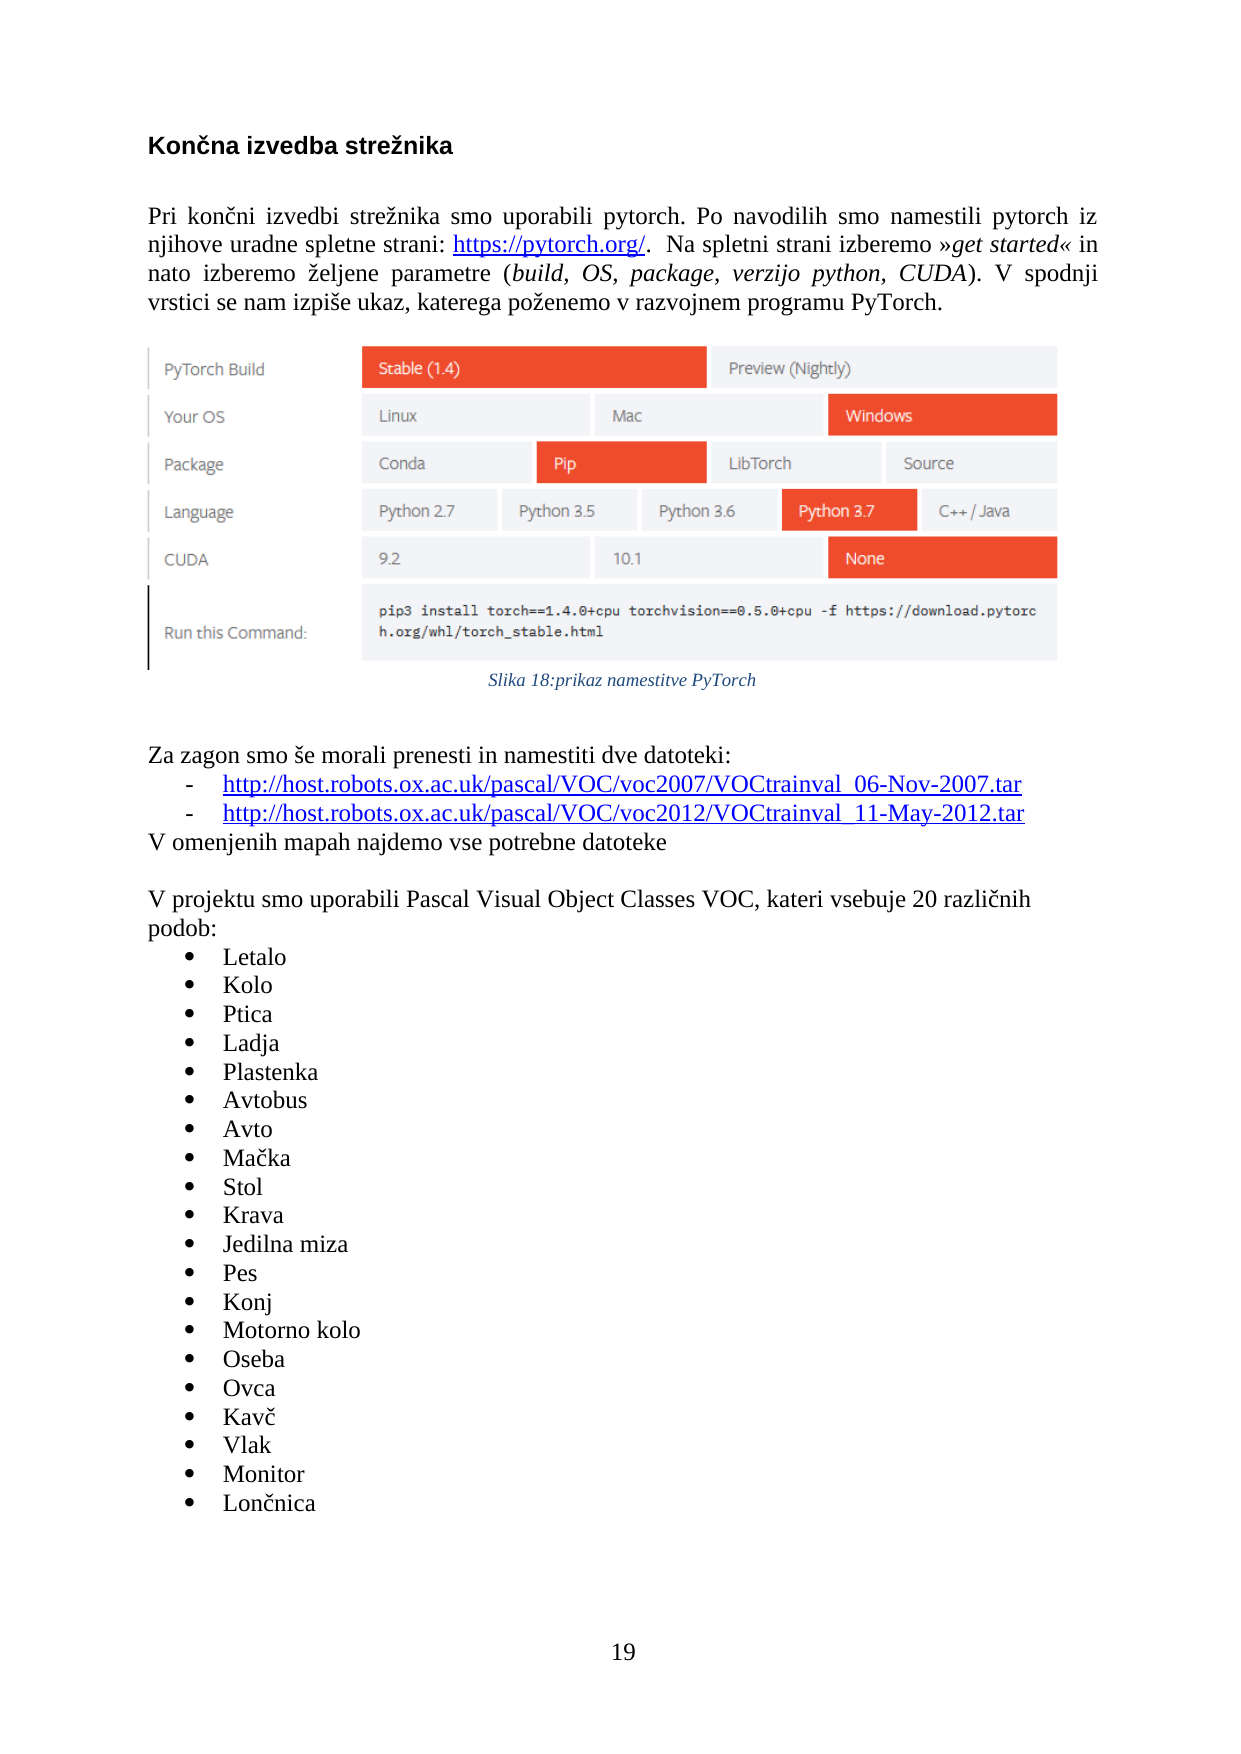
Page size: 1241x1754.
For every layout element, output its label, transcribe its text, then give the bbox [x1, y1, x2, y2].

list Letalo [185, 942, 1098, 970]
list http://host.robots.ox.ac.uk/pascal/VOC/voc2007/VOCtrainval_06-Nov-2007.tar [185, 769, 1098, 798]
subtitle Končna izvedba strežnika [148, 131, 1098, 159]
list Monitor [185, 1459, 1098, 1488]
list Krava [185, 1200, 1098, 1229]
list Avtobus [185, 1085, 1098, 1114]
list Konj [185, 1287, 1098, 1315]
text Za zagon smo še morali prenesti in namestiti dve datoteki: [148, 740, 1098, 769]
list http://host.robots.ox.ac.uk/pascal/VOC/voc2012/VOCtrainval_11-May-2012.tar [185, 798, 1098, 827]
list Pes [185, 1258, 1098, 1287]
list Vlak [185, 1430, 1098, 1459]
picture [147, 344, 1099, 670]
list Kavč [185, 1402, 1098, 1430]
list Ladja [185, 1028, 1098, 1057]
list Jedilna miza [185, 1229, 1098, 1258]
text V projektu smo uporabili Pascal Visual Object Classes VOC, kateri vsebuje 20 različnih podob: [148, 884, 1098, 942]
list Avto [185, 1114, 1098, 1143]
text Pri končni izvedbi strežnika smo uporabili pytorch. Po navodilih smo namestili pytorch iz njihove uradne spletne strani: https://pytorch.org/. Na spletni strani izberemo »get started« in nato izberemo željene parametre (build, OS, package, verzijo python, CUDA). V spodnji vrstici se nam izpiše ukaz, katerega poženemo v razvojnem programu PyTorch. [148, 201, 1098, 316]
list Stol [185, 1172, 1098, 1200]
text V omenjenih mapah najdemo vse potrebne datoteke [148, 827, 1098, 855]
list Ptica [185, 999, 1098, 1028]
list Plastenka [185, 1057, 1098, 1085]
list Ovca [185, 1373, 1098, 1402]
list Kolo [185, 970, 1098, 999]
list Lončnica [185, 1488, 1098, 1517]
text Slika :prikaz namestitve PyTorch [148, 670, 1098, 691]
list Mačka [185, 1143, 1098, 1172]
list Oseba [185, 1344, 1098, 1373]
list Motorno kolo [185, 1315, 1098, 1344]
